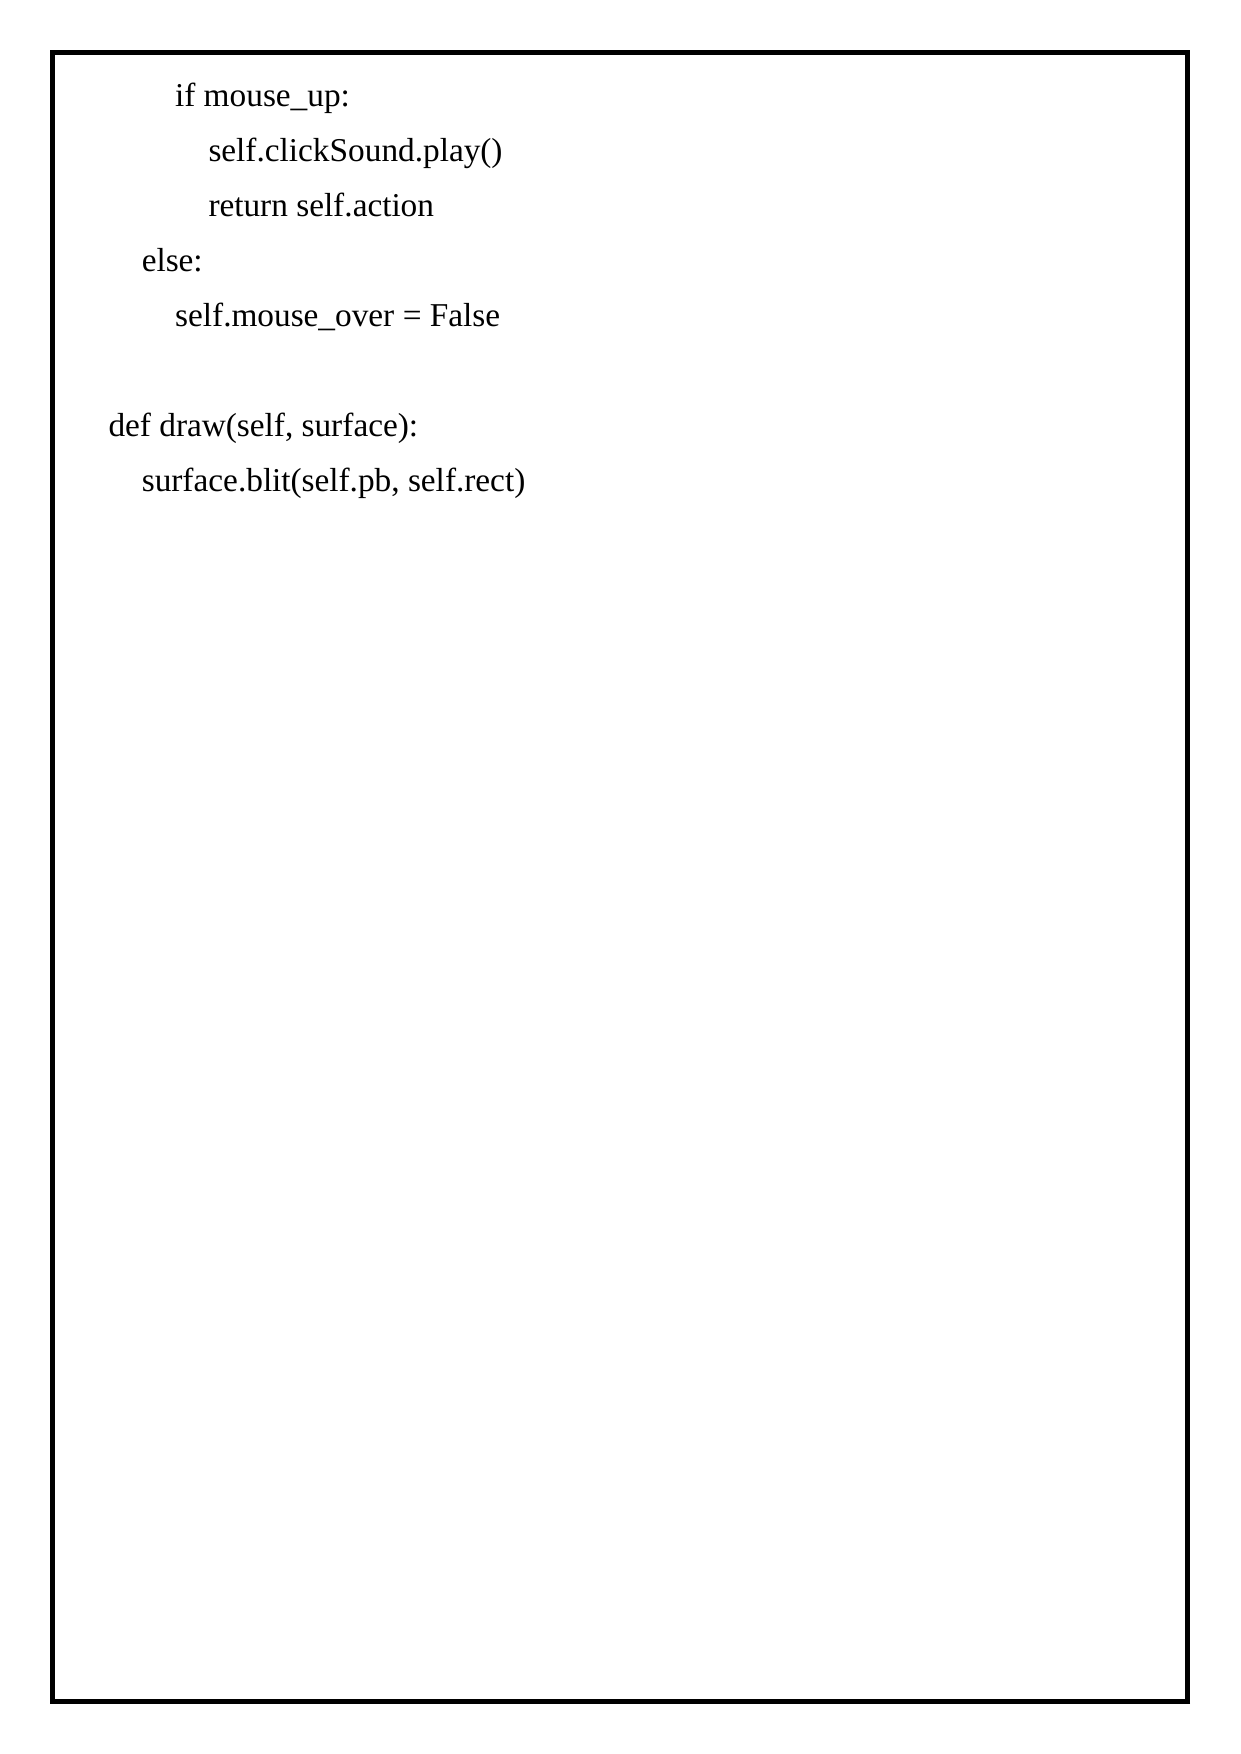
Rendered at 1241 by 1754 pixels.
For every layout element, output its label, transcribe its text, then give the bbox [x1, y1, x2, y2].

list self.mouse_over = False [75, 295, 1165, 333]
list surface.blit(self.pb, self.rect) [75, 460, 1165, 498]
list if mouse_up: [75, 75, 1165, 113]
list self.clickSound.play() [75, 130, 1165, 168]
list return self.action [75, 185, 1165, 223]
list def draw(self, surface): [75, 405, 1165, 443]
list else: [75, 240, 1165, 278]
